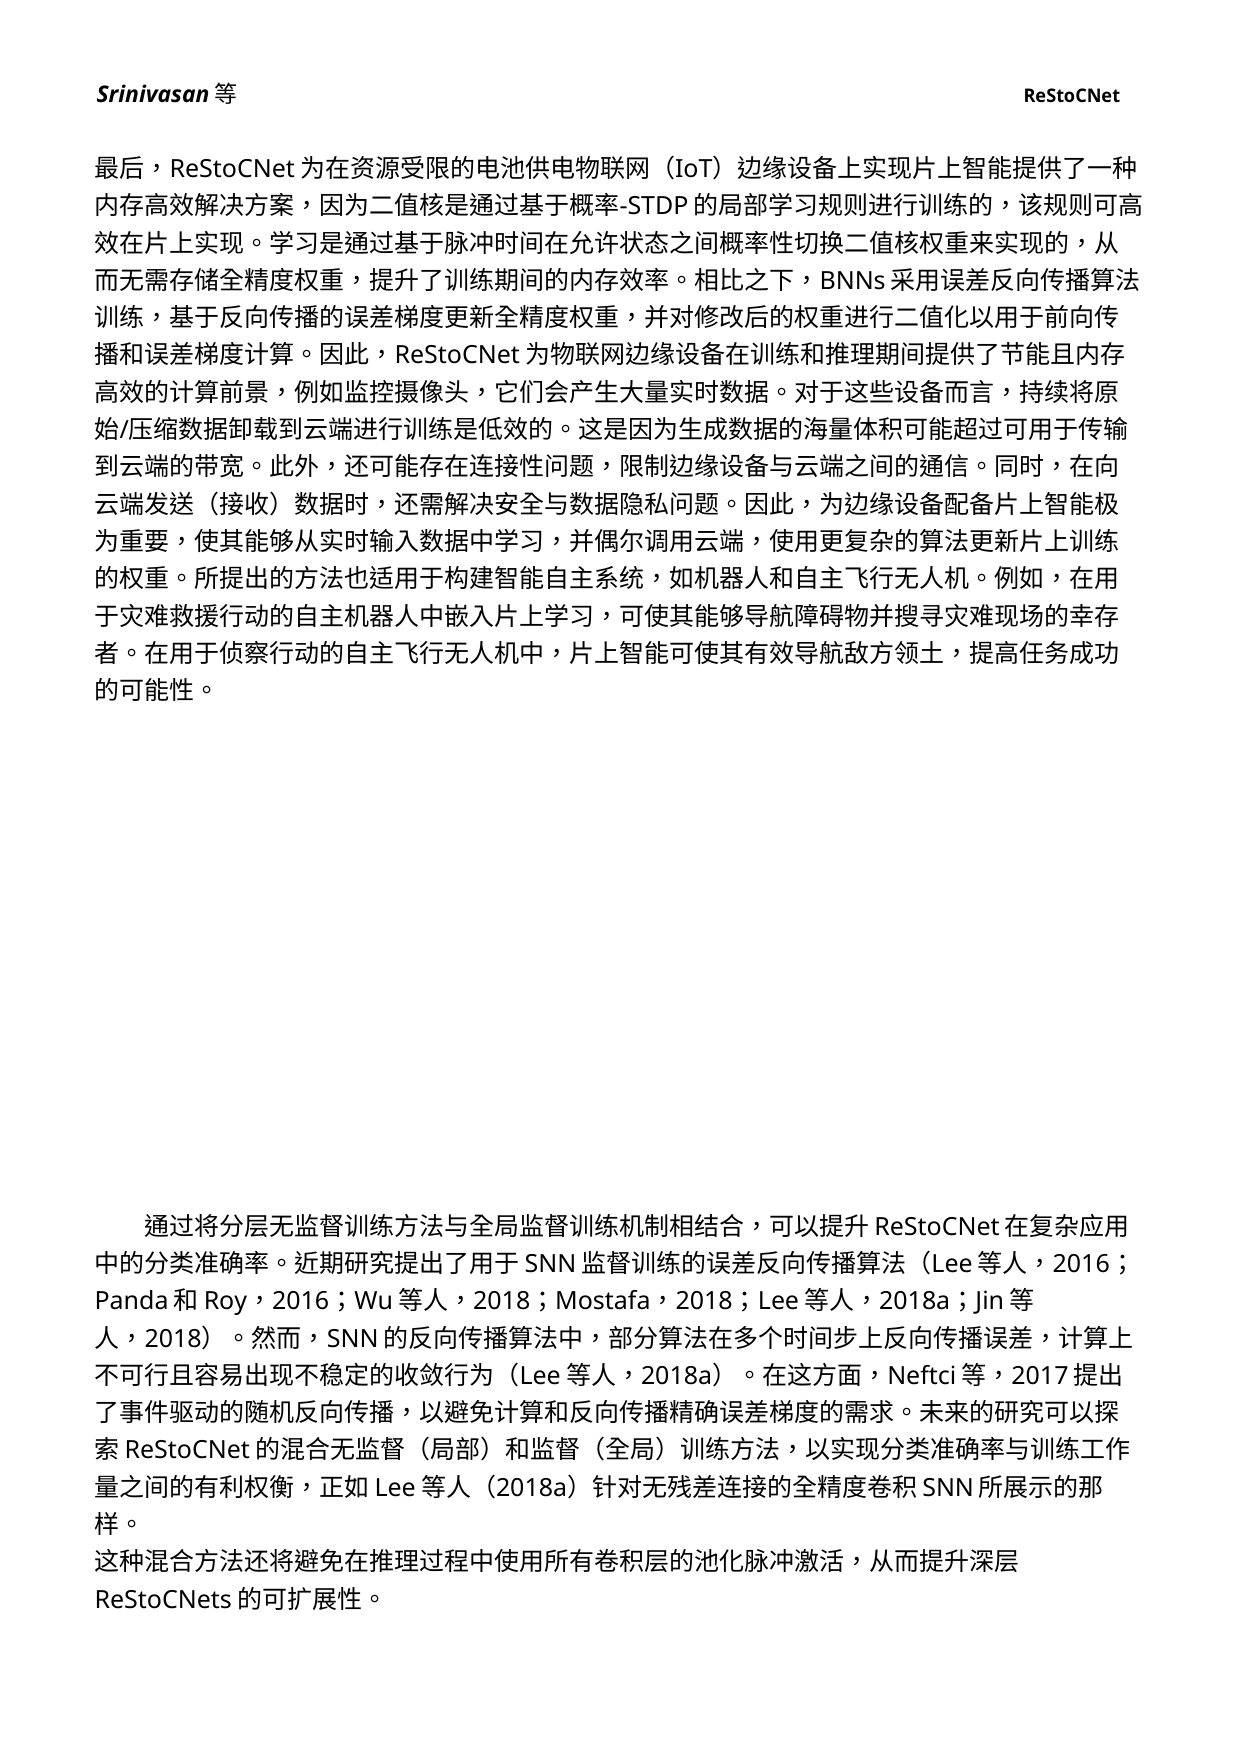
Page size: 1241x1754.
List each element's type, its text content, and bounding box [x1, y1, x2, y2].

text 这种混合方法还将避免在推理过程中使用所有卷积层的池化脉冲激活，从而提升深层ReStoCNets的可扩展性。 [94, 1541, 1024, 1616]
text 通过将分层无监督训练方法与全局监督训练机制相结合，可以提升ReStoCNet在复杂应用中的分类准确率。近期研究提出了用于SNN监督训练的误差反向传播算法（Lee等人，2016；Panda和Roy，2016；Wu等人，2018；Mostafa，2018；Lee等人，2018a；Jin等人，2018）。然而，SNN的反向传播算法中，部分算法在多个时间步上反向传播误差，计算上不可行且容易出现不稳定的收敛行为（Lee等人，2018a）。在这方面，Neftci等，2017提出了事件驱动的随机反向传播，以避免计算和反向传播精确误差梯度的需求。未来的研究可以探索ReStoCNet的混合无监督（局部）和监督（全局）训练方法，以实现分类准确率与训练工作量之间的有利权衡，正如Lee等人（2018a）针对无残差连接的全精度卷积SNN所展示的那样。 [94, 1205, 1144, 1541]
text Srinivasan等 ReStoCNet [96, 78, 1144, 109]
text 最后，ReStoCNet为在资源受限的电池供电物联网（IoT）边缘设备上实现片上智能提供了一种内存高效解决方案，因为二值核是通过基于概率-STDP的局部学习规则进行训练的，该规则可高效在片上实现。学习是通过基于脉冲时间在允许状态之间概率性切换二值核权重来实现的，从而无需存储全精度权重，提升了训练期间的内存效率。相比之下，BNNs采用误差反向传播算法训练，基于反向传播的误差梯度更新全精度权重，并对修改后的权重进行二值化以用于前向传播和误差梯度计算。因此，ReStoCNet为物联网边缘设备在训练和推理期间提供了节能且内存高效的计算前景，例如监控摄像头，它们会产生大量实时数据。对于这些设备而言，持续将原始/压缩数据卸载到云端进行训练是低效的。这是因为生成数据的海量体积可能超过可用于传输到云端的带宽。此外，还可能存在连接性问题，限制边缘设备与云端之间的通信。同时，在向云端发送（接收）数据时，还需解决安全与数据隐私问题。因此，为边缘设备配备片上智能极为重要，使其能够从实时输入数据中学习，并偶尔调用云端，使用更复杂的算法更新片上训练的权重。所提出的方法也适用于构建智能自主系统，如机器人和自主飞行无人机。例如，在用于灾难救援行动的自主机器人中嵌入片上学习，可使其能够导航障碍物并搜寻灾难现场的幸存者。在用于侦察行动的自主飞行无人机中，片上智能可使其有效导航敌方领土，提高任务成功的可能性。 [94, 148, 1144, 707]
